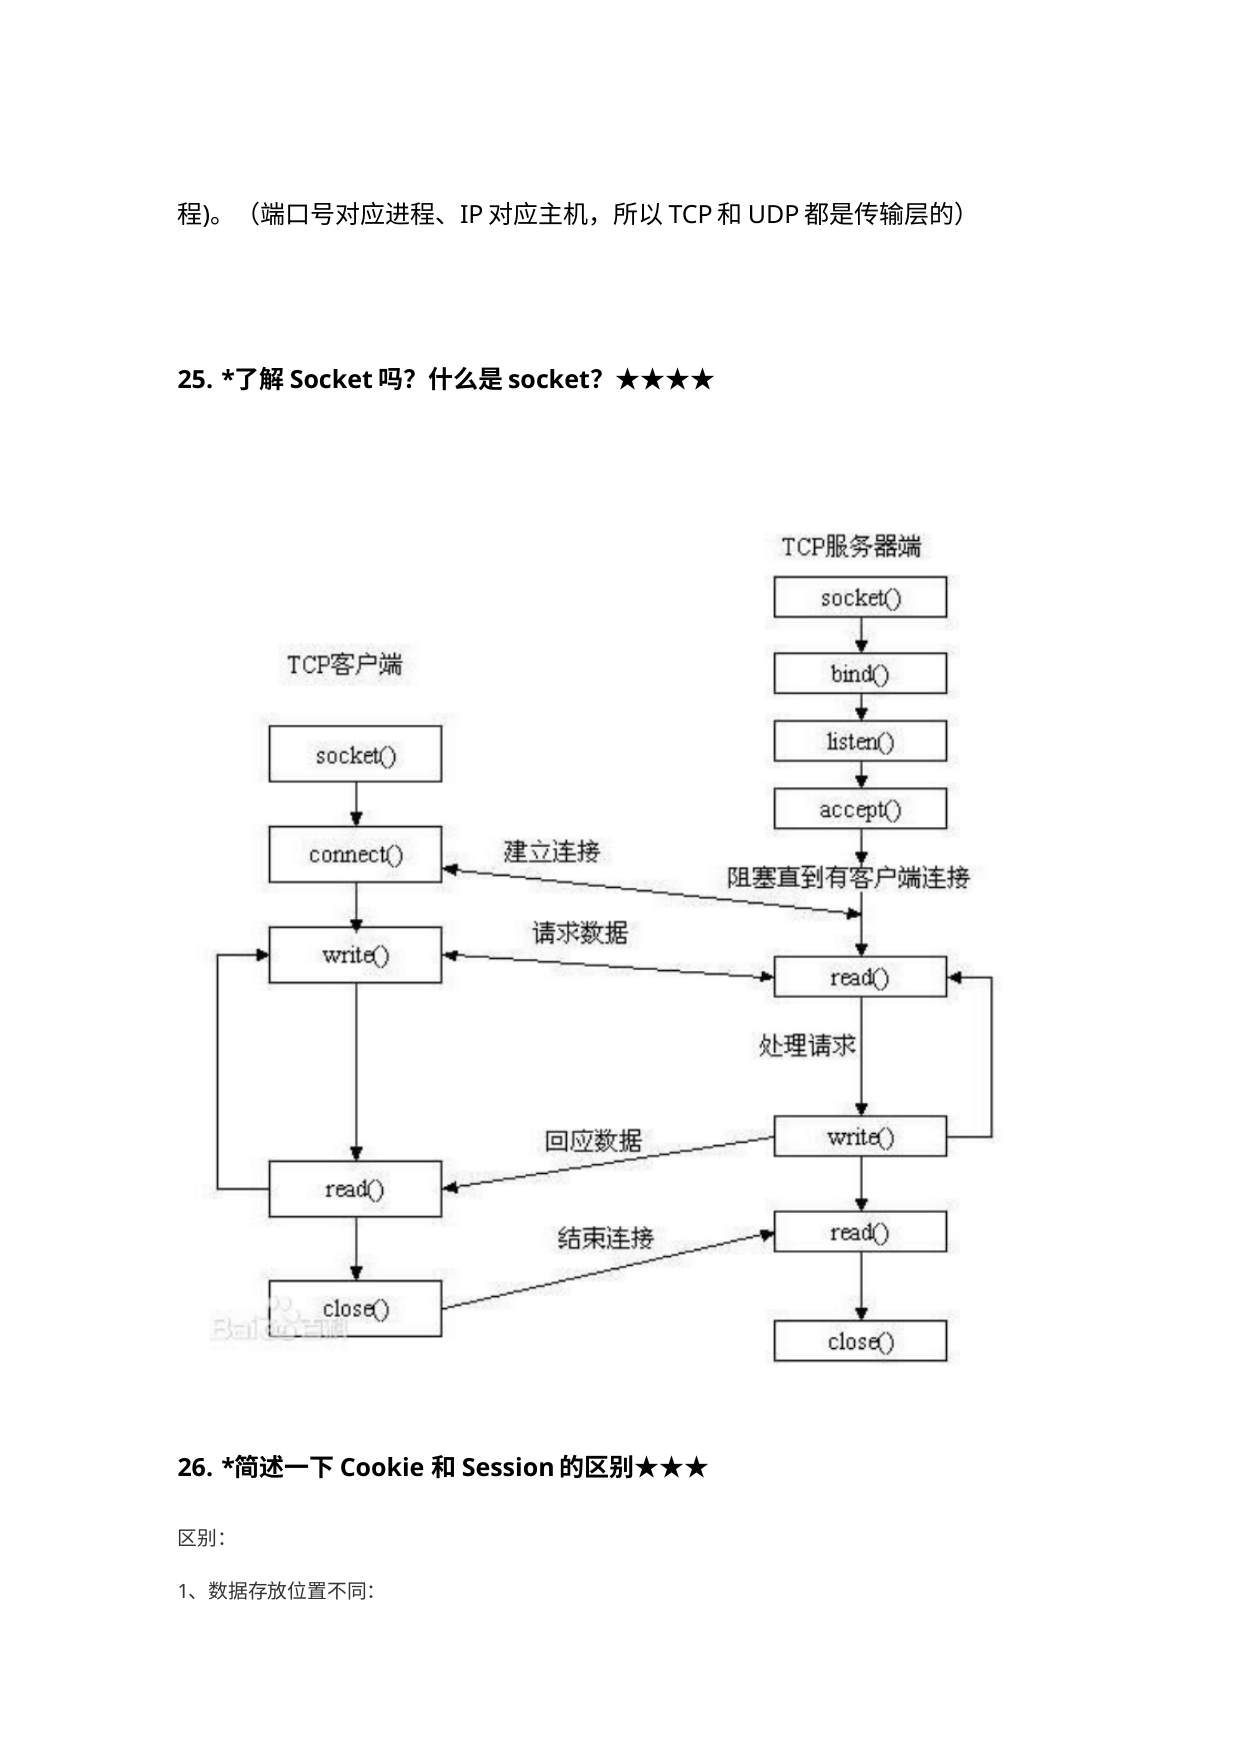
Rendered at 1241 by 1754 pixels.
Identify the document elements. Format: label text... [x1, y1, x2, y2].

subtitle *了解Socket吗？什么是socket？★★★★ [177, 345, 1122, 410]
picture [177, 510, 1121, 1409]
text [177, 180, 1122, 245]
text 1、数据存放位置不同： [177, 1574, 1122, 1606]
text 区别： [177, 1520, 1122, 1553]
subtitle *简述一下Cookie 和 Session的区别★★★ [177, 1433, 1122, 1498]
